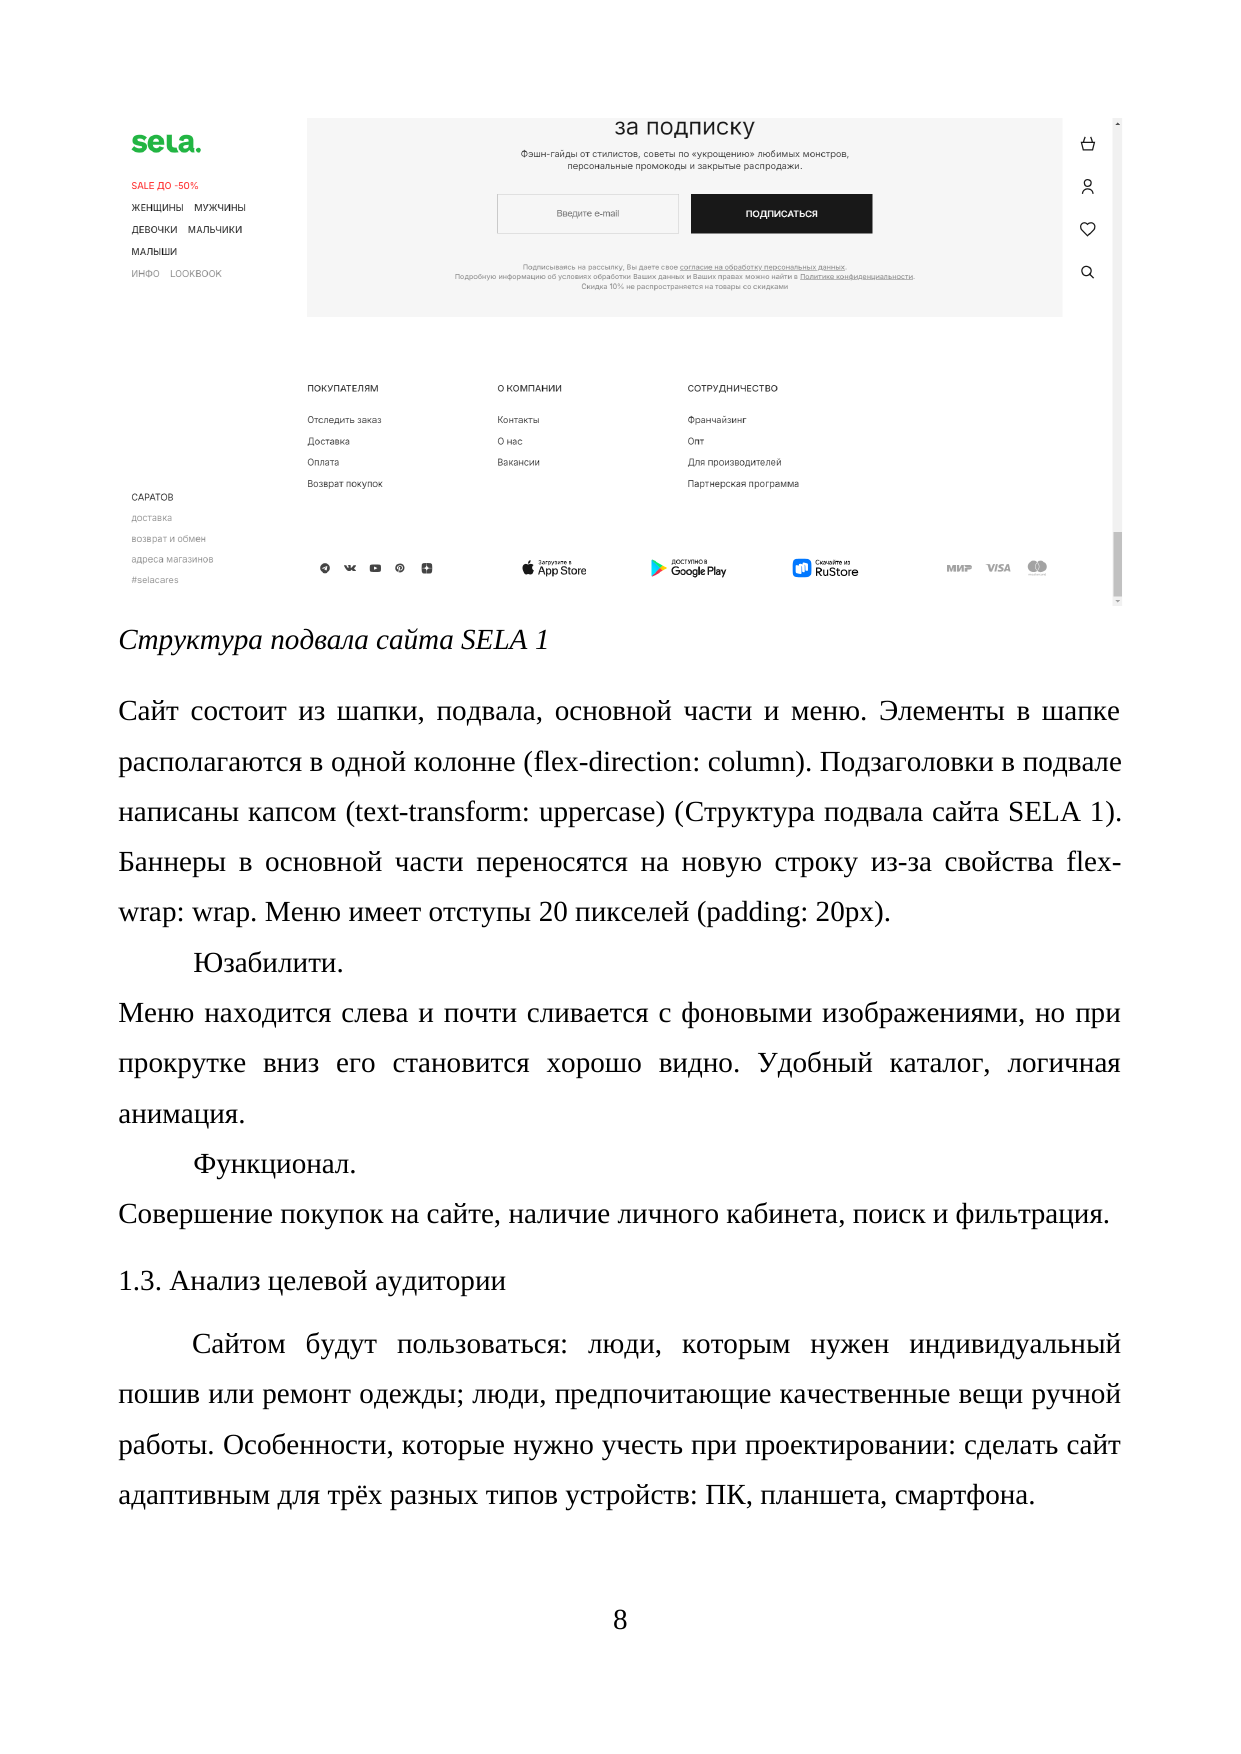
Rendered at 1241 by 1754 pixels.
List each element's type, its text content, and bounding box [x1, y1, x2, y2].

text Юзабилити. [118, 945, 1122, 978]
subtitle 1.3. Анализ целевой аудитории [118, 1263, 1122, 1297]
text Меню находится слева и почти сливается с фоновыми изображениями, но при прокрутке вниз его становится хорошо видно. Удобный каталог, логичная анимация. [118, 995, 1122, 1129]
text Функционал. [118, 1146, 1122, 1180]
text Сайт состоит из шапки, подвала, основной части и меню. Элементы в шапке располагаются в одной колонне (flex-direction: column). Подзаголовки в подвале написаны капсом (text-transform: uppercase) (Структура подвала сайта SELA 1). Баннеры в основной части переносятся на новую строку из-за свойства flex-wrap: wrap. Меню имеет отступы 20 пикселей (padding: 20px). [118, 693, 1122, 928]
text Совершение покупок на сайте, наличие личного кабинета, поиск и фильтрация. [118, 1196, 1122, 1230]
text Сайтом будут пользоваться: люди, которым нужен индивидуальный пошив или ремонт одежды; люди, предпочитающие качественные вещи ручной работы. Особенности, которые нужно учесть при проектировании: сделать сайт адаптивным для трёх разных типов устройств: ПК, планшета, смартфона. [118, 1326, 1122, 1511]
picture [118, 118, 1123, 606]
